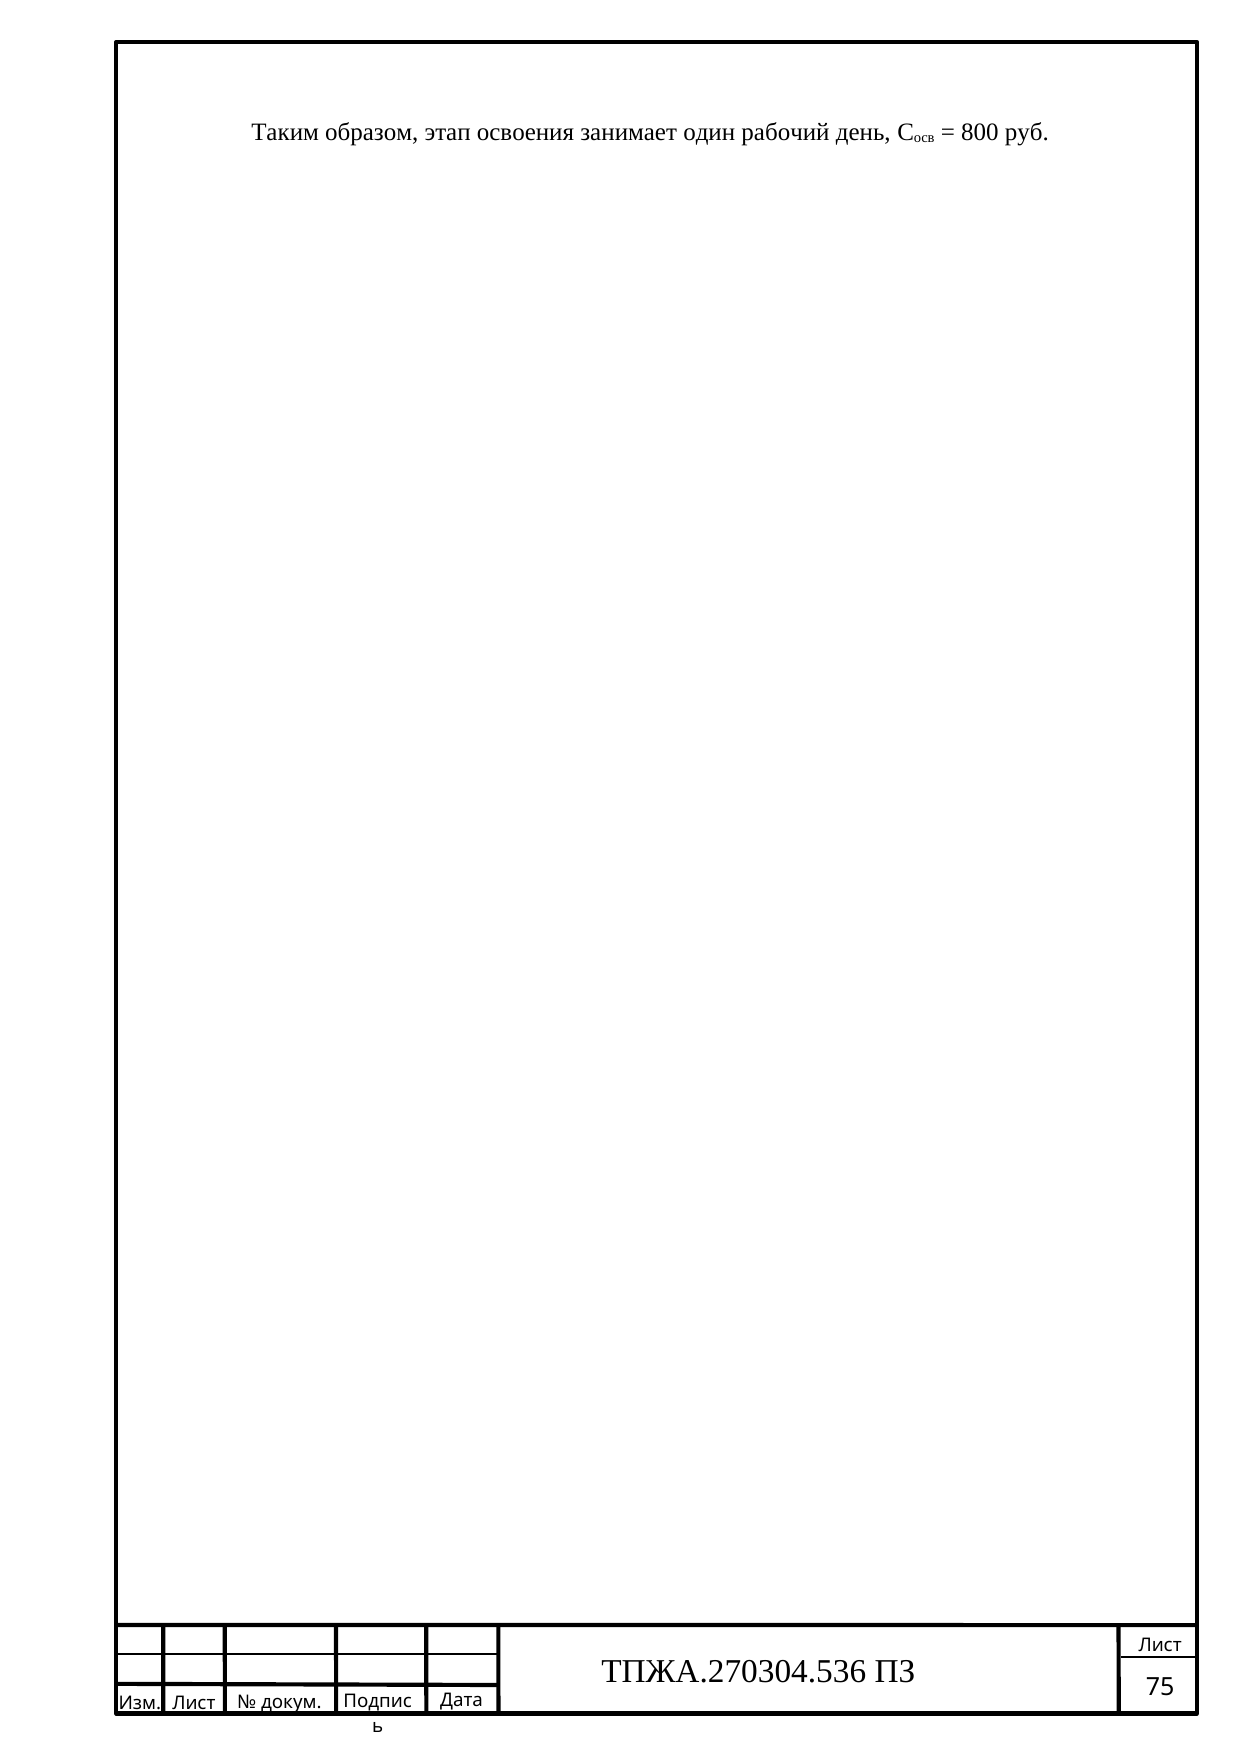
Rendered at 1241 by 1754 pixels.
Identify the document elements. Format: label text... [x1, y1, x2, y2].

text Таким образом, этап освоения занимает один рабочий день, Cосв = 800 руб. [162, 117, 1152, 145]
